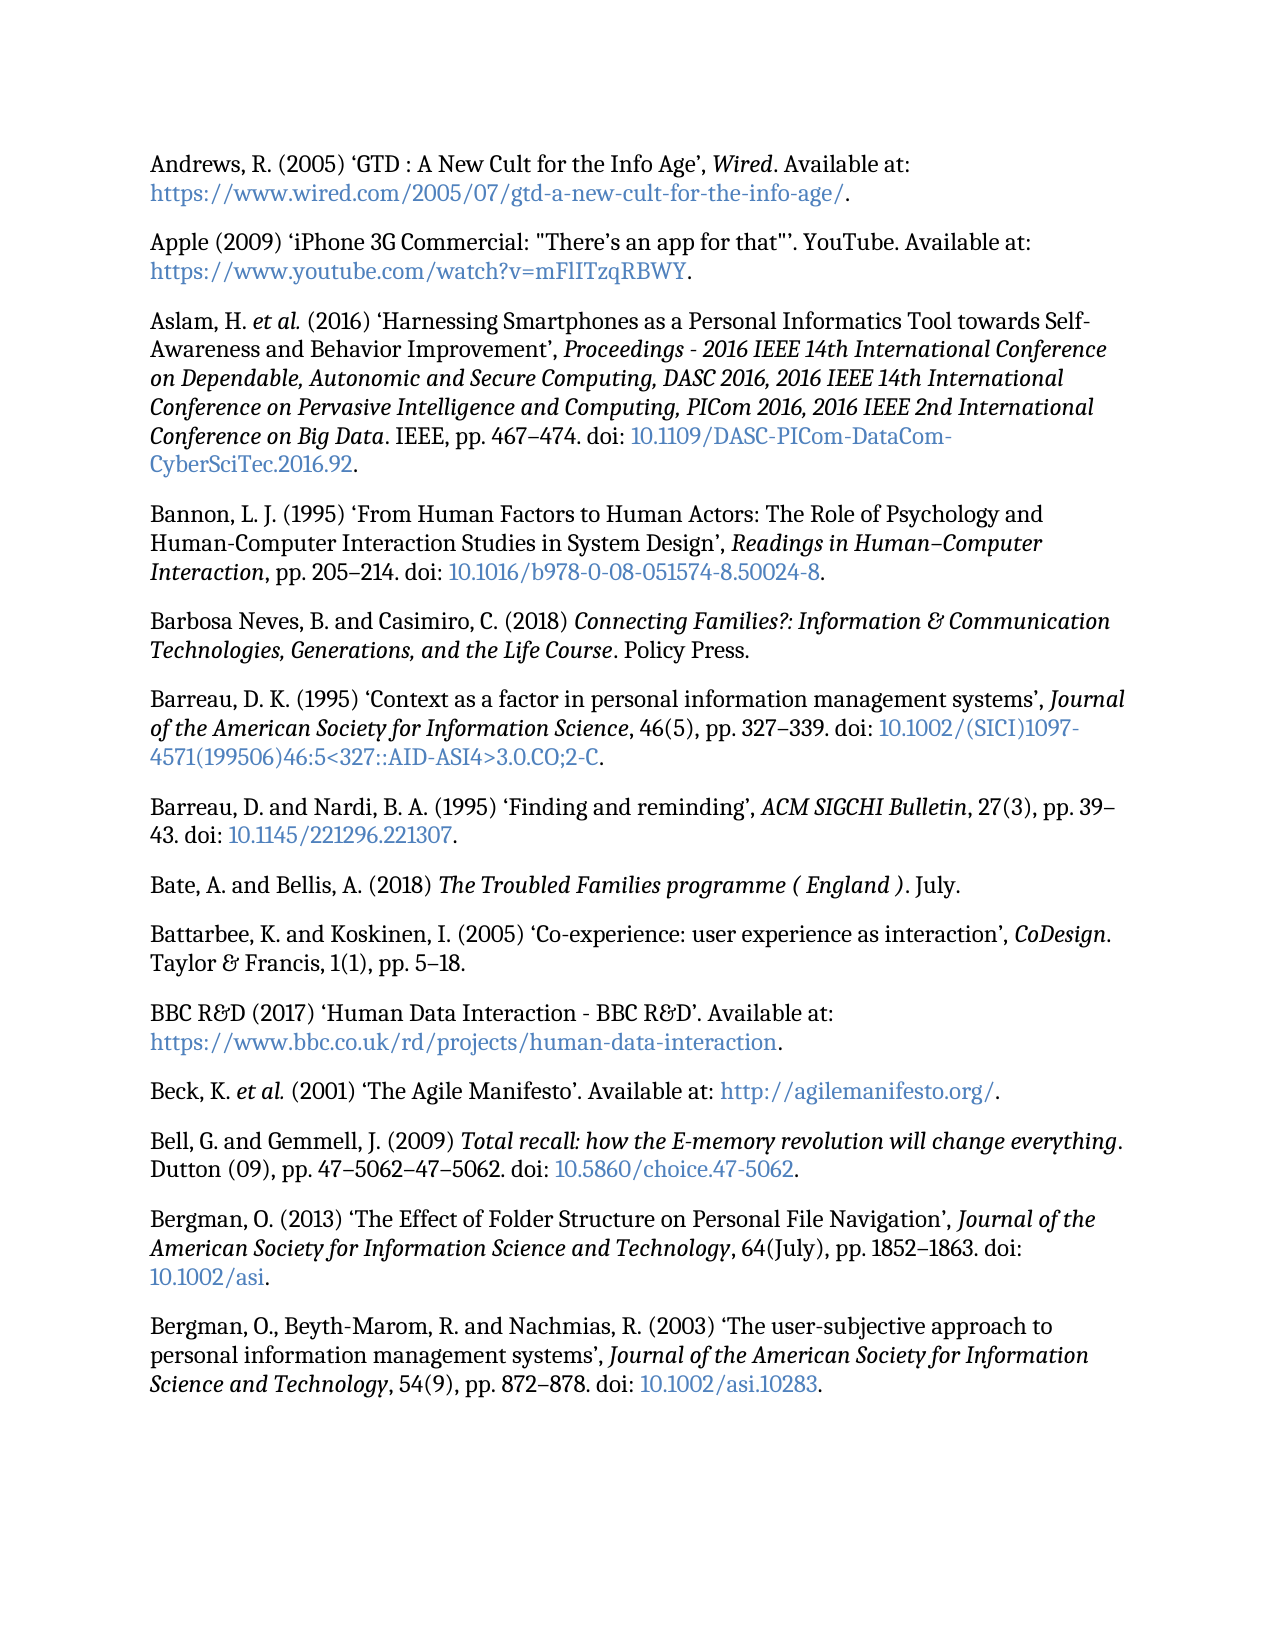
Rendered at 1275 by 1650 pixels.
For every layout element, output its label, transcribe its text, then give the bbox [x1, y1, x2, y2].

text Beck, K. et al. (2001) ‘The Agile Manifesto’. Available at: http://agilemanifesto.org/. [150, 1077, 1125, 1106]
text Bate, A. and Bellis, A. (2018) The Troubled Families programme ( England ). July. [150, 871, 1125, 899]
text Barbosa Neves, B. and Casimiro, C. (2018) Connecting Families?: Information & Communication Technologies, Generations, and the Life Course. Policy Press. [150, 607, 1125, 664]
text Bell, G. and Gemmell, J. (2009) Total recall: how the E-memory revolution will change everything. Dutton (09), pp. 47–5062–47–5062. doi: 10.5860/choice.47-5062. [150, 1127, 1125, 1184]
text Bannon, L. J. (1995) ‘From Human Factors to Human Actors: The Role of Psychology and Human-Computer Interaction Studies in System Design’, Readings in Human–Computer Interaction, pp. 205–214. doi: 10.1016/b978-0-08-051574-8.50024-8. [150, 500, 1125, 586]
text Barreau, D. and Nardi, B. A. (1995) ‘Finding and reminding’, ACM SIGCHI Bulletin, 27(3), pp. 39–43. doi: 10.1145/221296.221307. [150, 792, 1125, 850]
text BBC R&D (2017) ‘Human Data Interaction - BBC R&D’. Available at: https://www.bbc.co.uk/rd/projects/human-data-interaction. [150, 999, 1125, 1056]
text Apple (2009) ‘iPhone 3G Commercial: "There’s an app for that"’. YouTube. Available at: https://www.youtube.com/watch?v=mFlITzqRBWY. [150, 228, 1125, 286]
text Barreau, D. K. (1995) ‘Context as a factor in personal information management systems’, Journal of the American Society for Information Science, 46(5), pp. 327–339. doi: 10.1002/(SICI)1097-4571(199506)46:5<327::AID-ASI4>3.0.CO;2-C. [150, 685, 1125, 772]
text Battarbee, K. and Koskinen, I. (2005) ‘Co-experience: user experience as interaction’, CoDesign. Taylor & Francis, 1(1), pp. 5–18. [150, 920, 1125, 978]
text Andrews, R. (2005) ‘GTD : A New Cult for the Info Age’, Wired. Available at: https://www.wired.com/2005/07/gtd-a-new-cult-for-the-info-age/. [150, 150, 1125, 207]
text Bergman, O. (2013) ‘The Effect of Folder Structure on Personal File Navigation’, Journal of the American Society for Information Science and Technology, 64(July), pp. 1852–1863. doi: 10.1002/asi. [150, 1205, 1125, 1291]
text Bergman, O., Beyth-Marom, R. and Nachmias, R. (2003) ‘The user-subjective approach to personal information management systems’, Journal of the American Society for Information Science and Technology, 54(9), pp. 872–878. doi: 10.1002/asi.10283. [150, 1312, 1125, 1398]
text Aslam, H. et al. (2016) ‘Harnessing Smartphones as a Personal Informatics Tool towards Self-Awareness and Behavior Improvement’, Proceedings - 2016 IEEE 14th International Conference on Dependable, Autonomic and Secure Computing, DASC 2016, 2016 IEEE 14th International Conference on Pervasive Intelligence and Computing, PICom 2016, 2016 IEEE 2nd International Conference on Big Data. IEEE, pp. 467–474. doi: 10.1109/DASC-PICom-DataCom-CyberSciTec.2016.92. [150, 307, 1125, 479]
